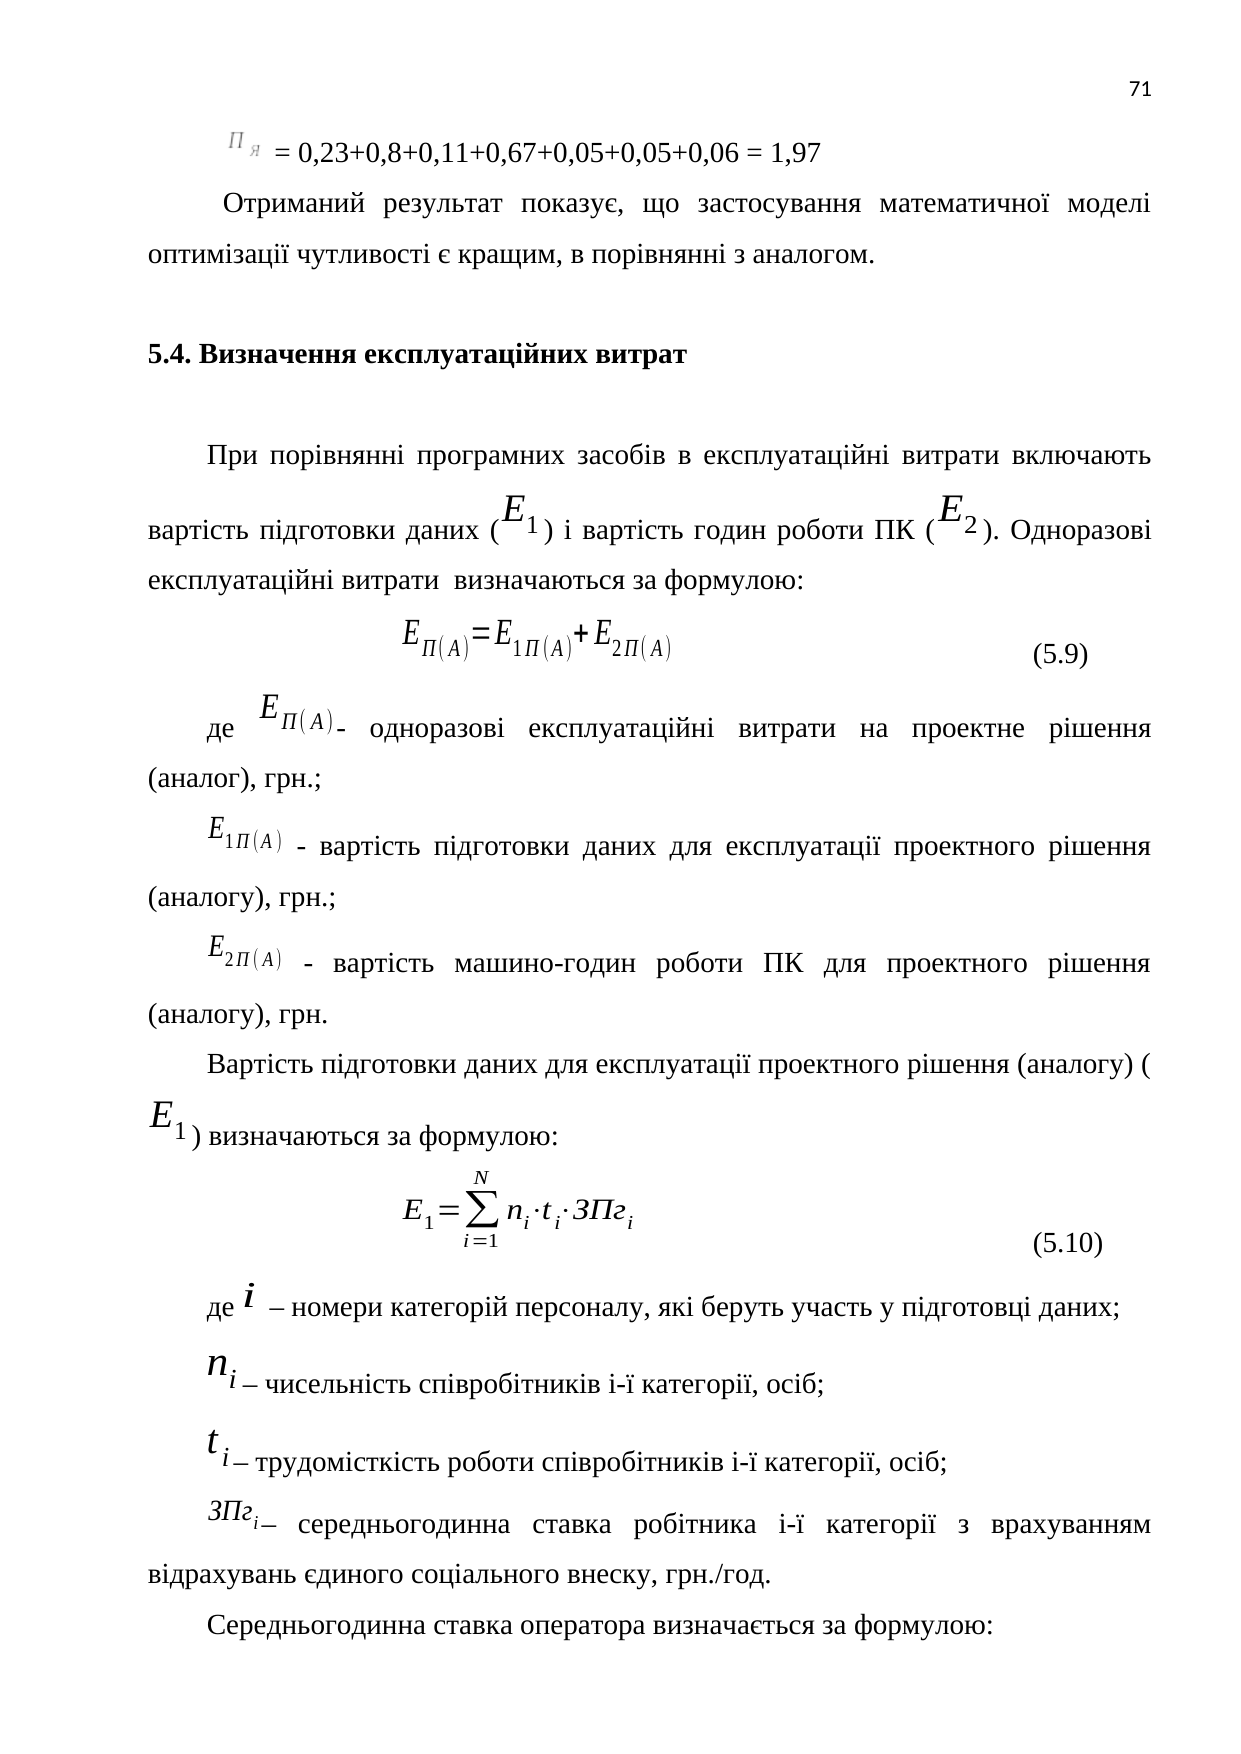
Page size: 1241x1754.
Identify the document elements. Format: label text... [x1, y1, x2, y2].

text – чисельність співробітників і-ї категорії, осіб; [148, 1339, 1152, 1400]
text – середньогодинна ставка робітника і-ї категорії з врахуванням відрахувань єдиного соціального внеску, грн./год. [148, 1494, 1152, 1590]
text - вартість машино-годин роботи ПК для проектного рішення (аналогу), грн. [148, 929, 1152, 1029]
text - вартість підготовки даних для експлуатації проектного рішення (аналогу), грн.; [148, 810, 1152, 912]
text (5.9) [148, 612, 1152, 670]
text Вартість підготовки даних для експлуатації проектного рішення (аналогу) () визначаються за формулою: [148, 1046, 1152, 1151]
text де – номери категорій персоналу, які беруть участь у підготовці даних; [148, 1276, 1152, 1322]
text де - одноразові експлуатаційні витрати на проектне рішення (аналог), грн.; [148, 687, 1152, 793]
text 5.4. Визначення експлуатаційних витрат [148, 337, 1152, 370]
text – трудомісткість роботи співробітників і-ї категорії, осіб; [148, 1417, 1152, 1478]
text При порівнянні програмних засобів в експлуатаційні витрати включають вартість підготовки даних () і вартість годин роботи ПК (). Одноразові експлуатаційні витрати визначаються за формулою: [148, 437, 1152, 596]
text (5.10) [148, 1168, 1152, 1259]
text Отриманий результат показує, що застосування математичної моделі оптимізації чутливості є кращим, в порівнянні з аналогом. [148, 186, 1152, 269]
text Середньогодинна ставка оператора визначається за формулою: [148, 1607, 1152, 1641]
text = 0,23+0,8+0,11+0,67+0,05+0,05+0,06 = 1,97 [148, 130, 1152, 169]
